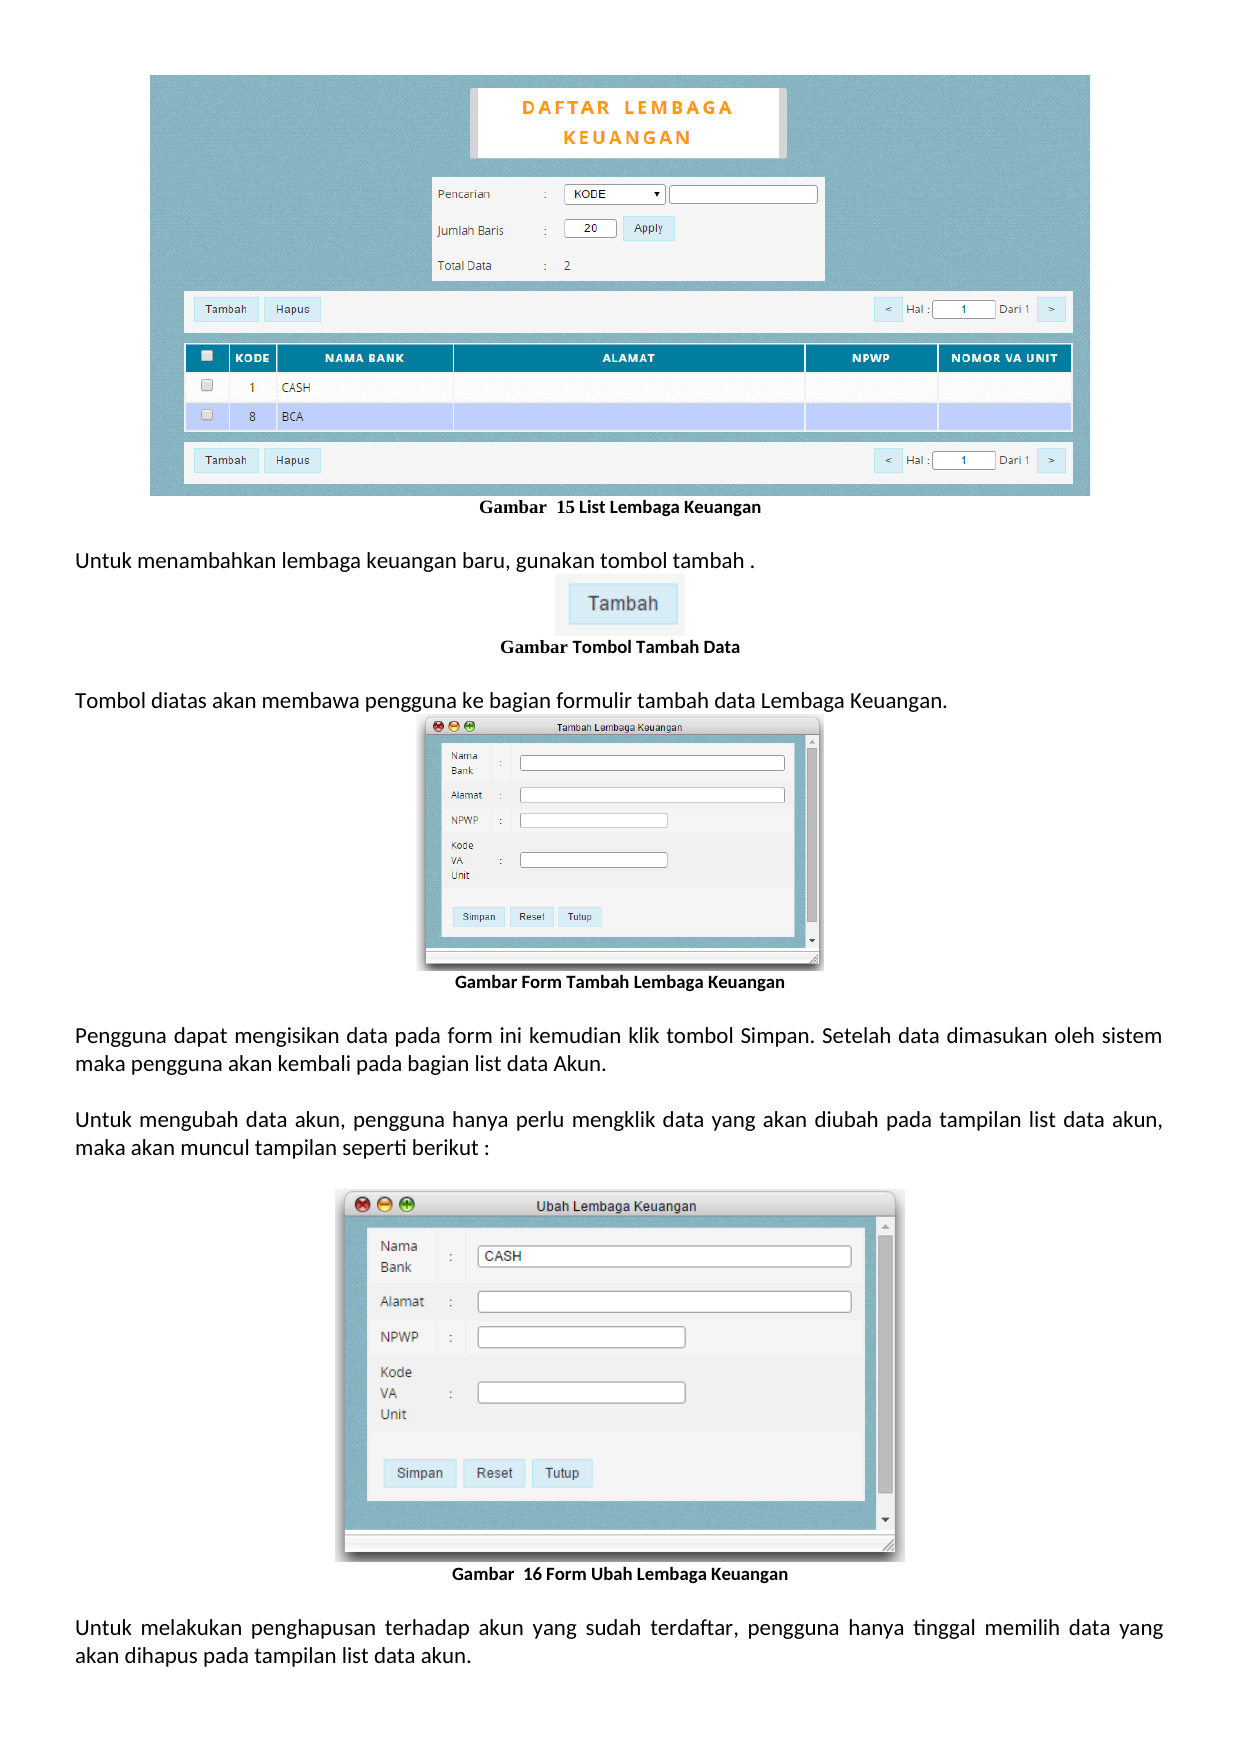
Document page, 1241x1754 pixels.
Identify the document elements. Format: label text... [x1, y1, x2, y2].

text Gambar Form Tambah Lembaga Keuangan [75, 970, 1165, 993]
list Untuk menambahkan lembaga keuangan baru, gunakan tombol tambah . [75, 546, 1165, 574]
list Pengguna dapat mengisikan data pada form ini kemudian klik tombol Simpan. Setelah data dimasukan oleh sistem maka pengguna akan kembali pada bagian list data Akun. [75, 1021, 1165, 1077]
list Untuk mengubah data akun, pengguna hanya perlu mengklik data yang akan diubah pada tampilan list data akun, maka akan muncul tampilan seperti berikut : [75, 1105, 1165, 1161]
picture [150, 75, 1091, 496]
list Untuk melakukan penghapusan terhadap akun yang sudah terdaftar, pengguna hanya tinggal memilih data yang akan dihapus pada tampilan list data akun. [75, 1613, 1165, 1669]
picture [335, 1189, 906, 1562]
picture [416, 714, 824, 971]
list Tombol diatas akan membawa pengguna ke bagian formulir tambah data Lembaga Keuangan. [75, 686, 1165, 714]
picture [555, 574, 686, 636]
